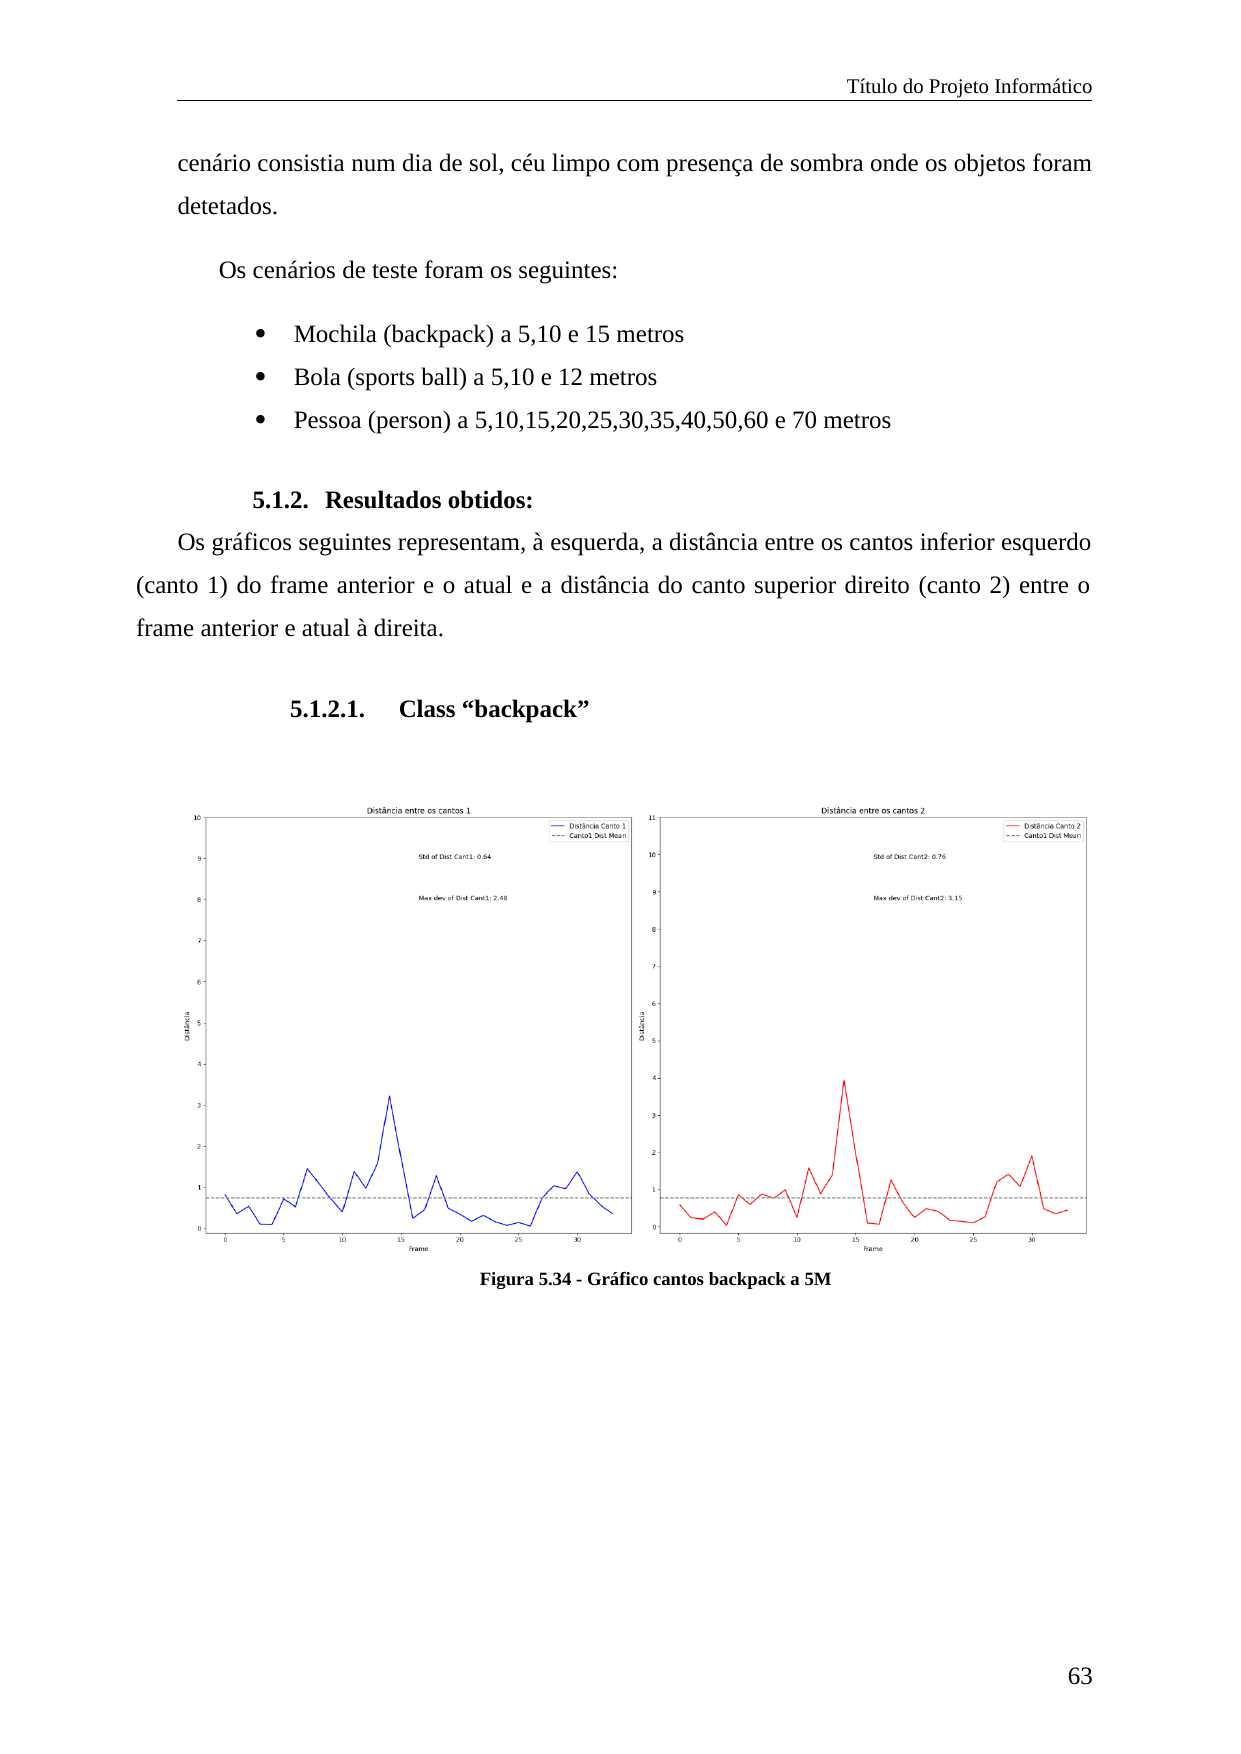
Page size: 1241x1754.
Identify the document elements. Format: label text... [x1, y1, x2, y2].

list Bola (sports ball) a 5,10 e 12 metros [256, 362, 1092, 391]
picture [177, 801, 1093, 1259]
text Os gráficos seguintes representam, à esquerda, a distância entre os cantos inferior esquerdo (canto 1) do frame anterior e o atual e a distância do canto superior direito (canto 2) entre o frame anterior e atual à direita. [136, 527, 1092, 642]
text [177, 148, 1092, 219]
subtitle Resultados obtidos: [252, 486, 1092, 514]
text Os cenários de teste foram os seguintes: [177, 255, 1092, 283]
list Pessoa (person) a 5,10,15,20,25,30,35,40,50,60 e 70 metros [256, 405, 1092, 434]
list Mochila (backpack) a 5,10 e 15 metros [256, 319, 1092, 347]
subtitle Class “backpack” [290, 694, 1092, 722]
